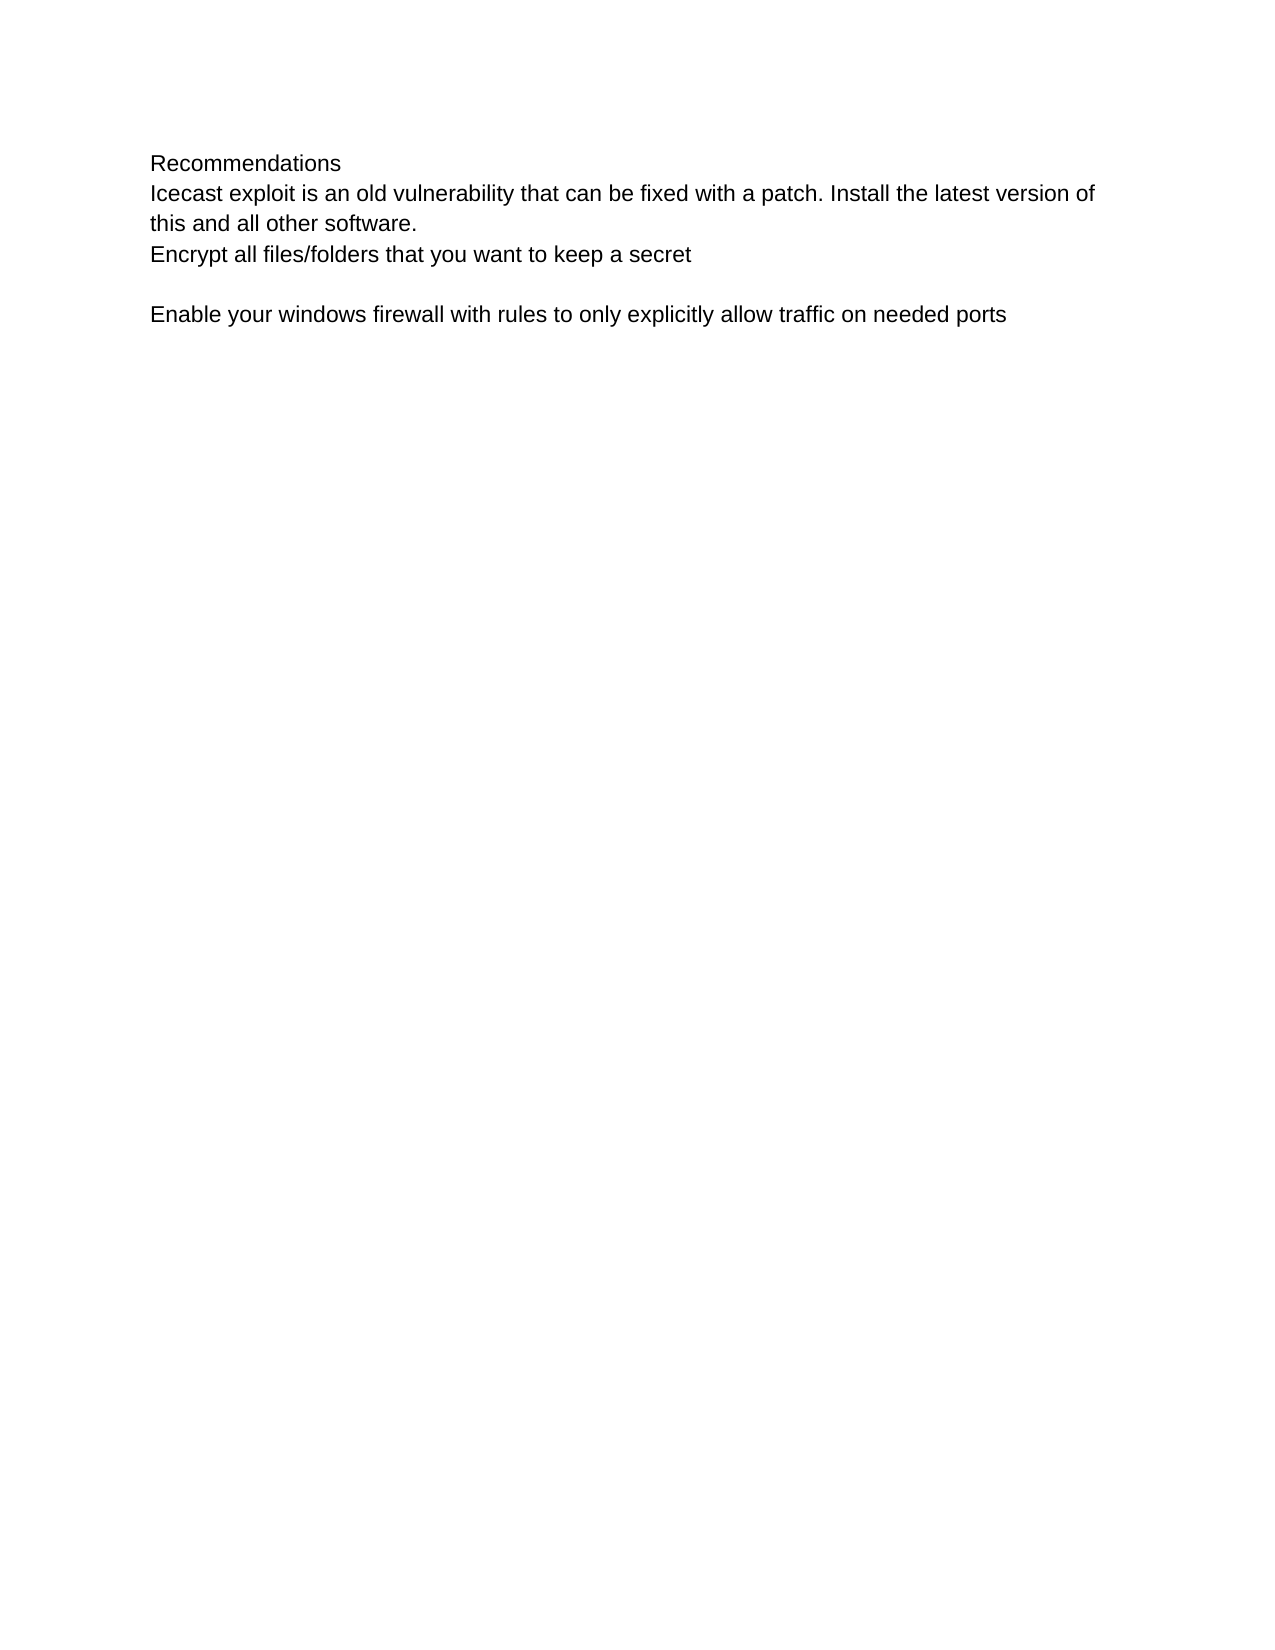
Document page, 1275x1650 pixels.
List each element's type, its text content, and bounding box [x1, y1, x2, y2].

text Enable your windows firewall with rules to only explicitly allow traffic on needed ports [150, 301, 1125, 327]
text Icecast exploit is an old vulnerability that can be fixed with a patch. Install the latest version of this and all other software. [150, 180, 1125, 237]
text Recommendations [150, 150, 1125, 176]
text Encrypt all files/folders that you want to keep a secret [150, 241, 1125, 267]
